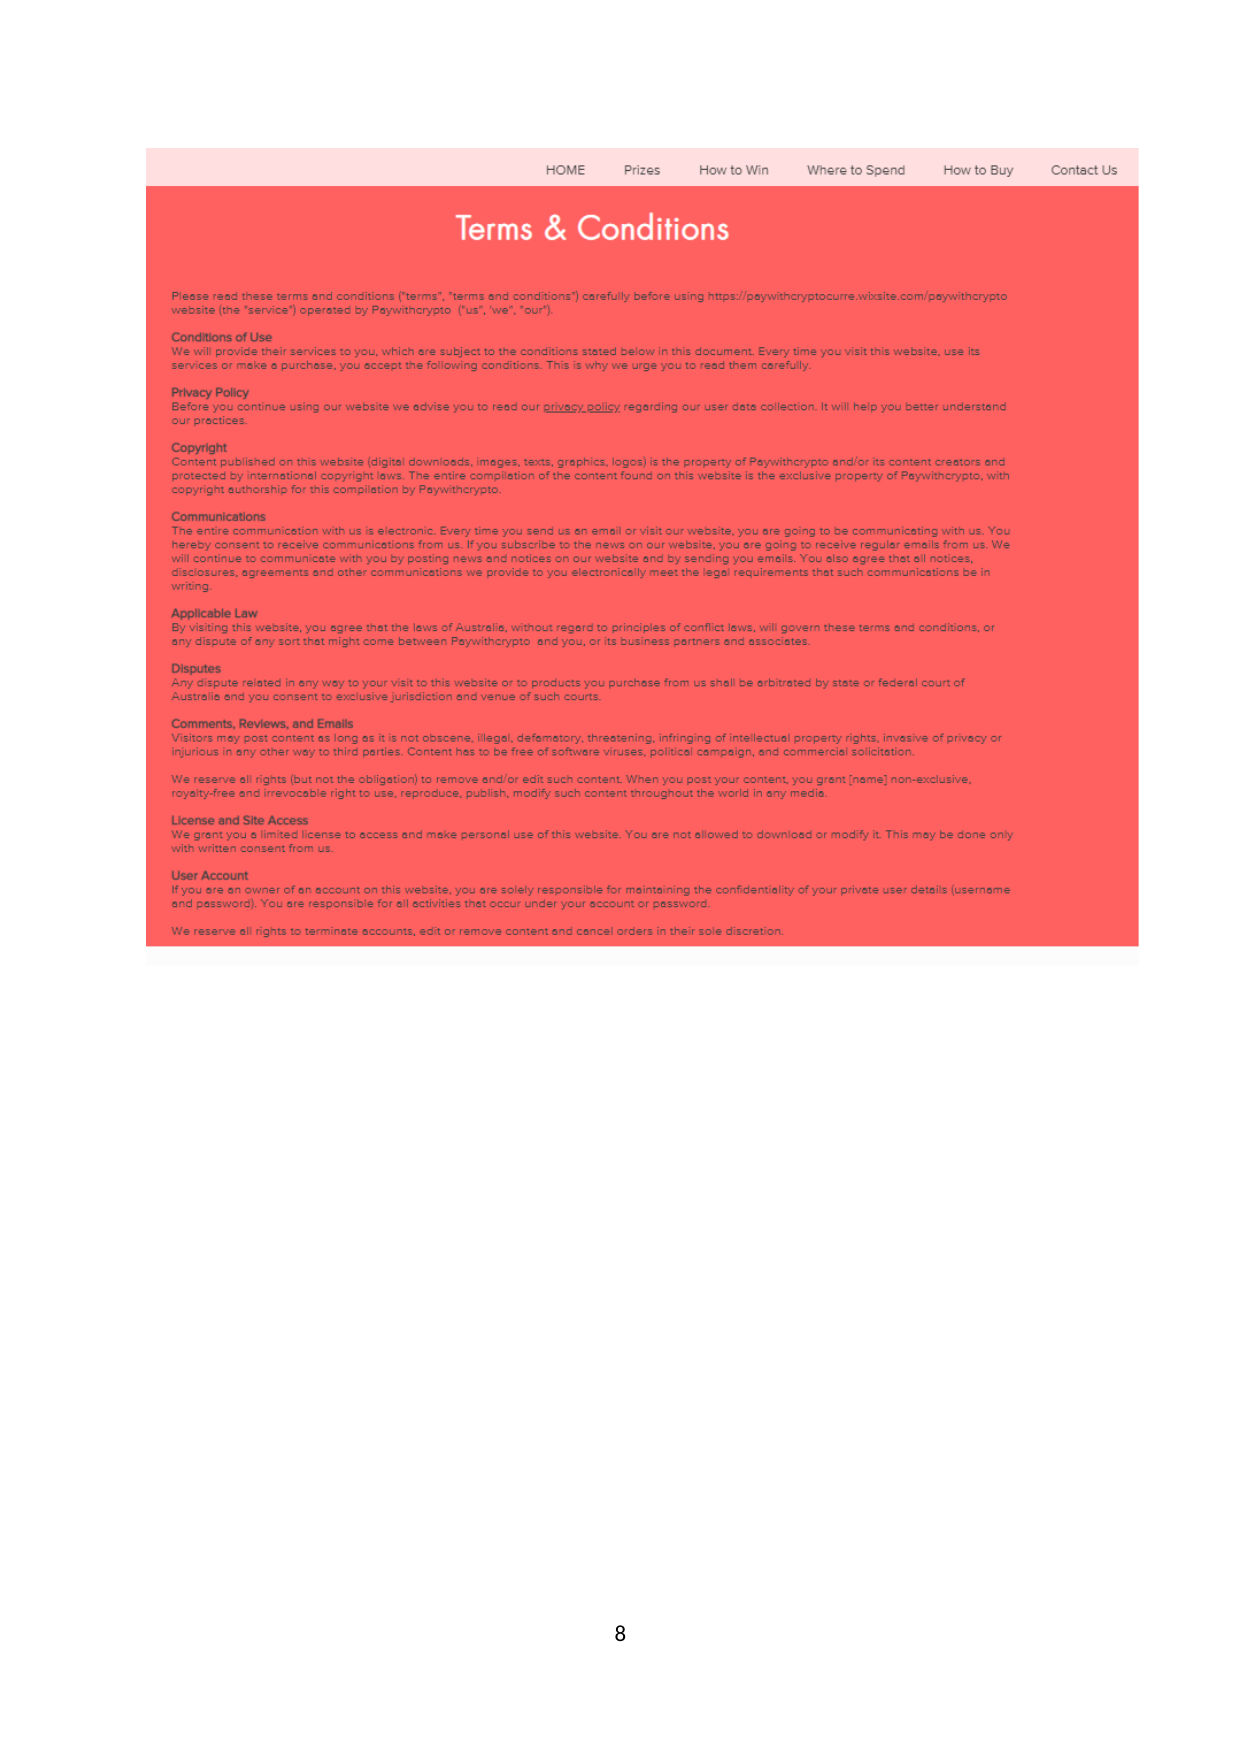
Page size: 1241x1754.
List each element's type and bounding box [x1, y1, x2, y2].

picture [146, 148, 1139, 966]
